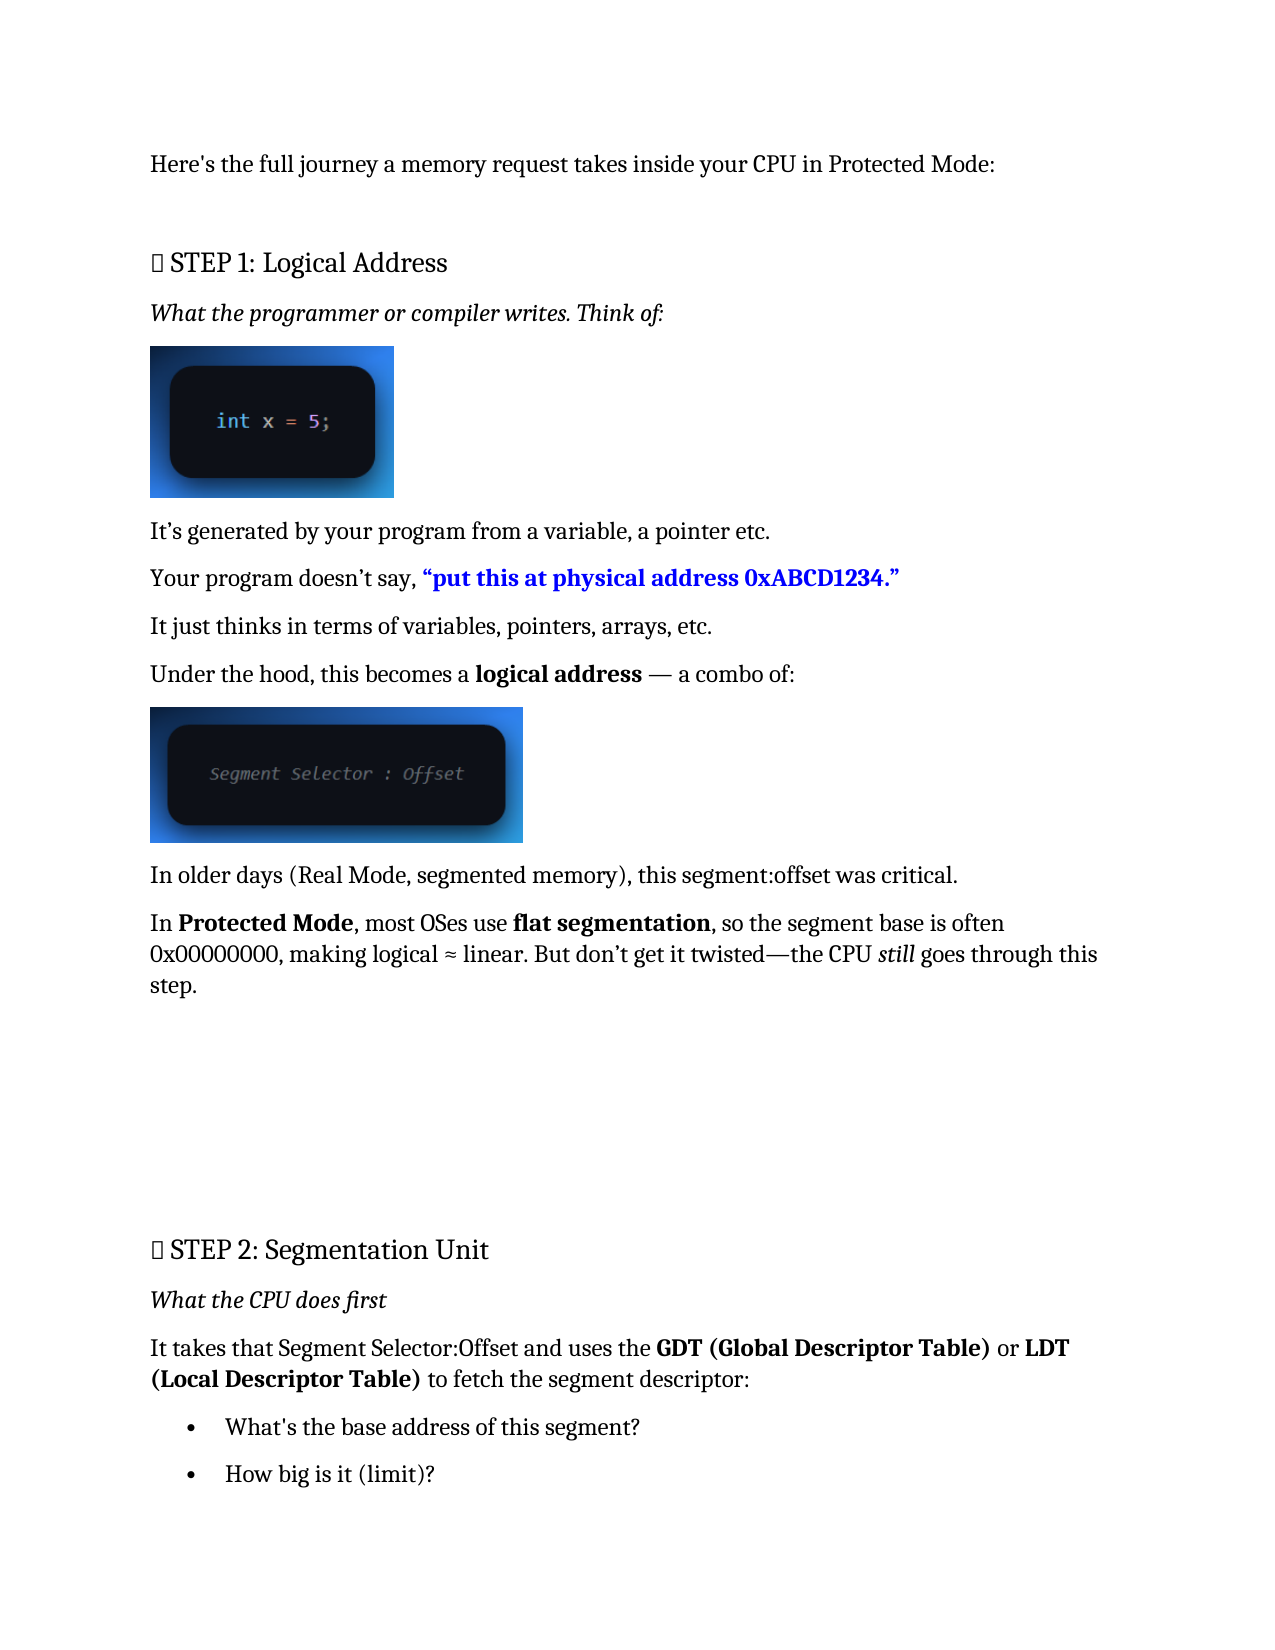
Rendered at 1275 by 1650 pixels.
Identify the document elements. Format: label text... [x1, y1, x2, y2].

text What the CPU does first [150, 1286, 1125, 1315]
text Under the hood, this becomes a logical address — a combo of: [150, 660, 1125, 688]
text 🌐 STEP 1: Logical Address [150, 245, 1125, 279]
text It’s generated by your program from a variable, a pointer etc. [150, 517, 1125, 545]
text It takes that Segment Selector:Offset and uses the GDT (Global Descriptor Table) or LDT (Local Descriptor Table) to fetch the segment descriptor: [150, 1334, 1125, 1393]
text It just thinks in terms of variables, pointers, arrays, etc. [150, 612, 1125, 641]
text 🧩 STEP 2: Segmentation Unit [150, 1232, 1125, 1267]
picture [150, 346, 394, 498]
text What the programmer or compiler writes. Think of: [150, 299, 1125, 328]
picture [150, 707, 523, 843]
list How big is it (limit)? [187, 1460, 1125, 1489]
text In Protected Mode, most OSes use flat segmentation, so the segment base is often 0x00000000, making logical ≈ linear. But don’t get it twisted—the CPU still goes through this step. [150, 909, 1125, 1000]
text Your program doesn’t say, “put this at physical address 0xABCD1234.” [150, 564, 1125, 593]
text In older days (Real Mode, segmented memory), this segment:offset was critical. [150, 861, 1125, 890]
text Here's the full journey a memory request takes inside your CPU in Protected Mode: [150, 150, 1125, 179]
list What's the base address of this segment? [187, 1412, 1125, 1441]
